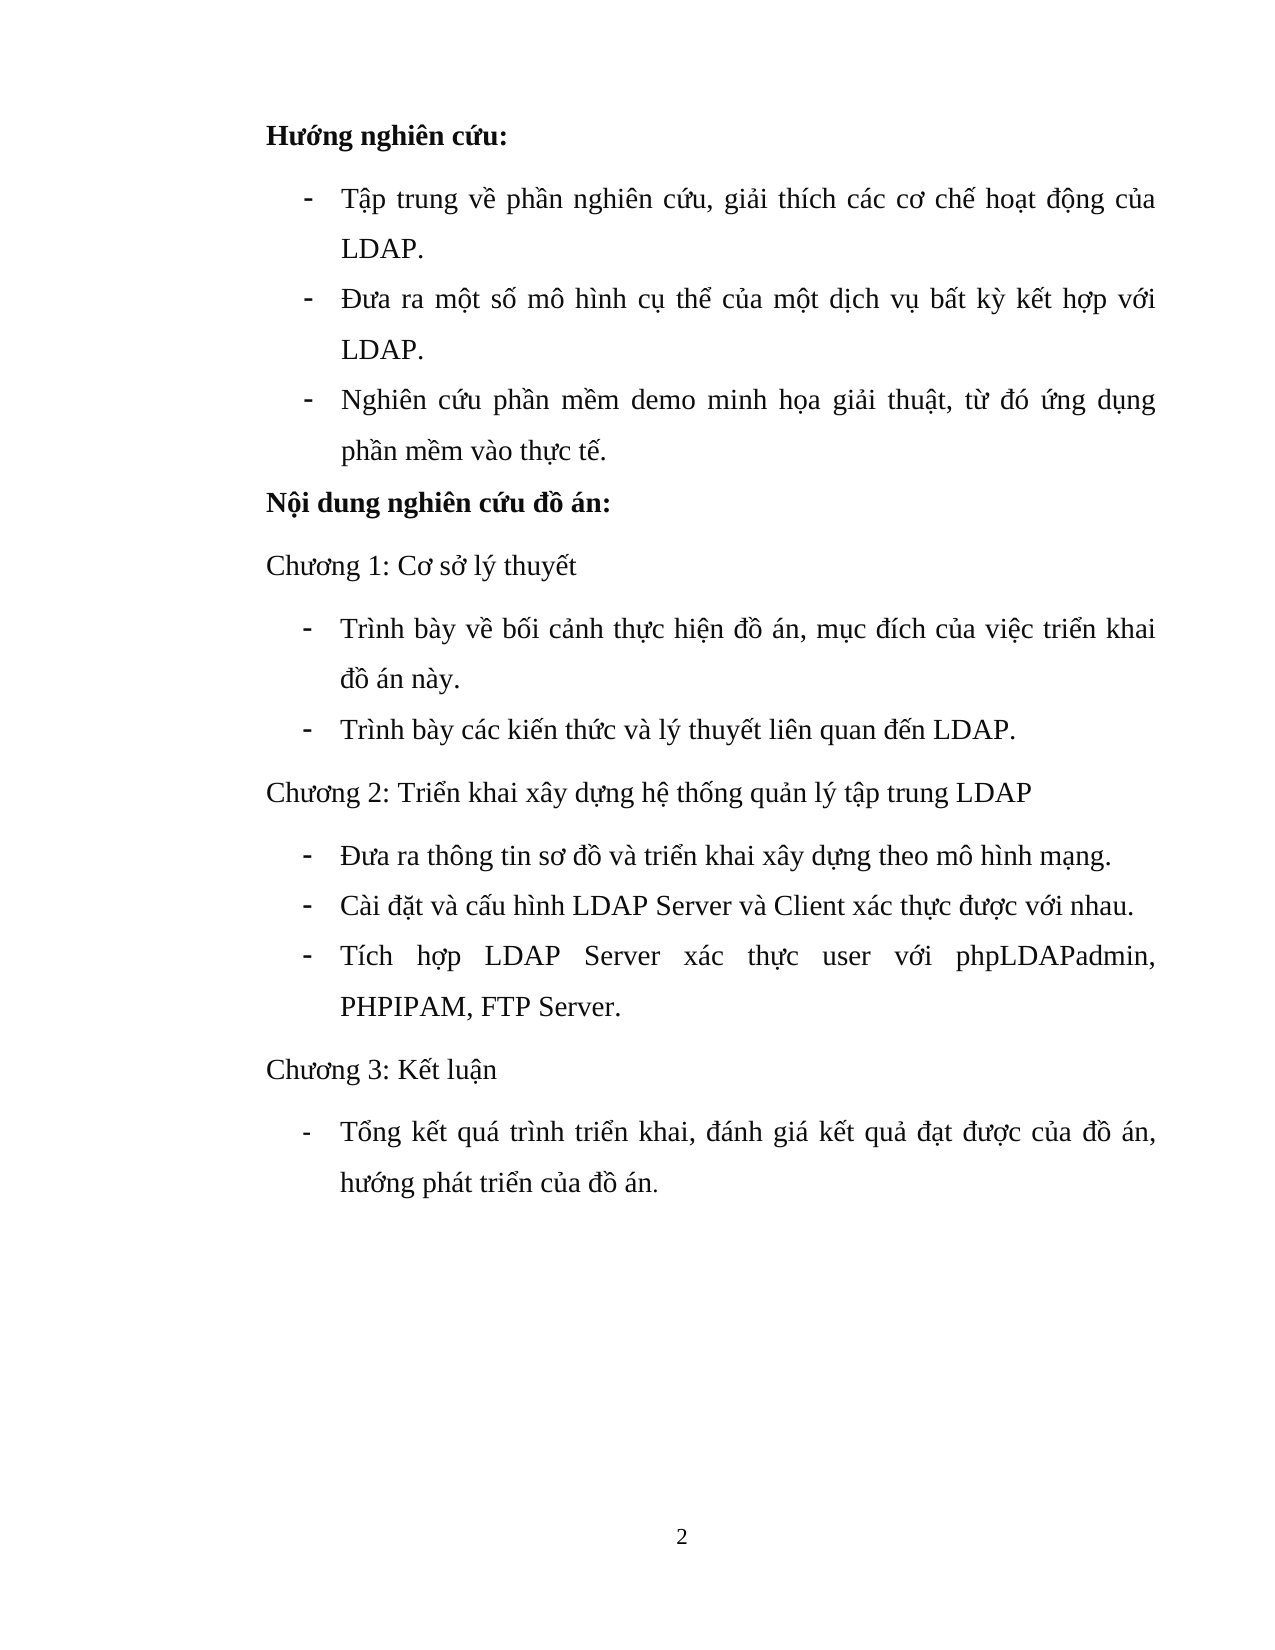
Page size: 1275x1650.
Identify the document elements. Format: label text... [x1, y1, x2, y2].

list Cài đặt và cấu hình LDAP Server và Client xác thực được với nhau. [302, 888, 1157, 922]
list Trình bày các kiến thức và lý thuyết liên quan đến LDAP. [302, 712, 1157, 746]
list Đưa ra thông tin sơ đồ và triển khai xây dựng theo mô hình mạng. [302, 838, 1157, 871]
list Nghiên cứu phần mềm demo minh họa giải thuật, từ đó ứng dụng phần mềm vào thực tế. [303, 382, 1157, 466]
list Tổng kết quá trình triển khai, đánh giá kết quả đạt được của đồ án, hướng phát triển của đồ án. [302, 1114, 1157, 1198]
list Đưa ra một số mô hình cụ thể của một dịch vụ bất kỳ kết hợp với LDAP. [303, 282, 1157, 366]
text Nội dung nghiên cứu đồ án: [207, 486, 1157, 519]
list Tập trung về phần nghiên cứu, giải thích các cơ chế hoạt động của LDAP. [303, 181, 1157, 265]
text Hướng nghiên cứu: [207, 118, 1157, 152]
list Tích hợp LDAP Server xác thực user với phpLDAPadmin, PHPIPAM, FTP Server. [302, 938, 1157, 1022]
list Trình bày về bối cảnh thực hiện đồ án, mục đích của việc triển khai đồ án này. [302, 611, 1157, 695]
text Chương 1: Cơ sở lý thuyết [207, 548, 1157, 582]
text Chương 2: Triển khai xây dựng hệ thống quản lý tập trung LDAP [207, 775, 1157, 808]
text Chương 3: Kết luận [207, 1052, 1157, 1085]
